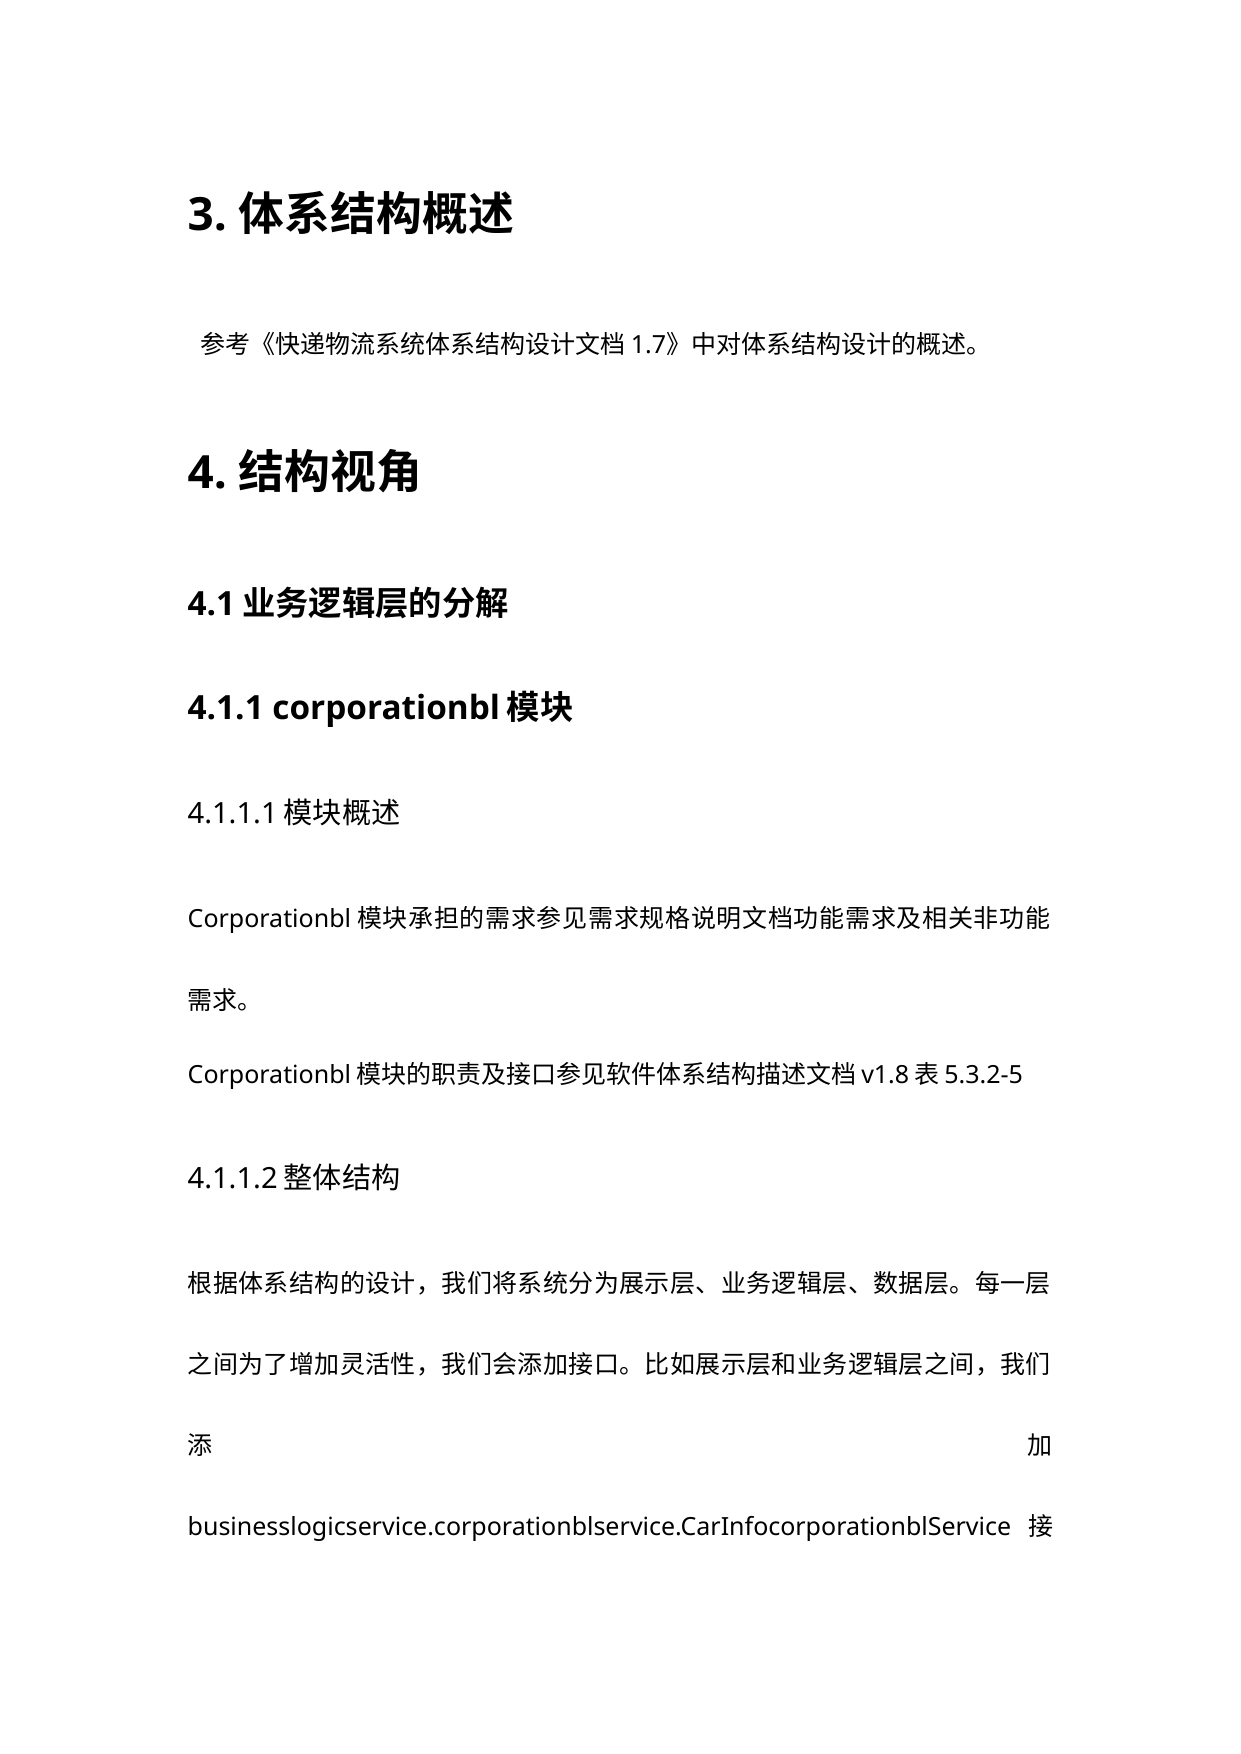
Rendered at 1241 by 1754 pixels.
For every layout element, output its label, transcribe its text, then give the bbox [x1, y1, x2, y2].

subtitle 4.1业务逻辑层的分解 [187, 568, 1053, 633]
subtitle 3. 体系结构概述 [187, 162, 1053, 259]
text 参考《快递物流系统体系结构设计文档1.7》中对体系结构设计的概述。 [187, 310, 1053, 375]
subtitle 4. 结构视角 [187, 420, 1053, 517]
subtitle 4.1.1.1模块概述 [187, 779, 1053, 844]
text Corporationbl模块的职责及接口参见软件体系结构描述文档v1.8表5.3.2-5 [187, 1040, 1053, 1105]
subtitle 4.1.1 corporationbl模块 [187, 672, 1053, 737]
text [187, 1249, 1053, 1557]
text Corporationbl模块承担的需求参见需求规格说明文档功能需求及相关非功能需求。 [187, 884, 1053, 1031]
subtitle 4.1.1.2整体结构 [187, 1143, 1053, 1208]
